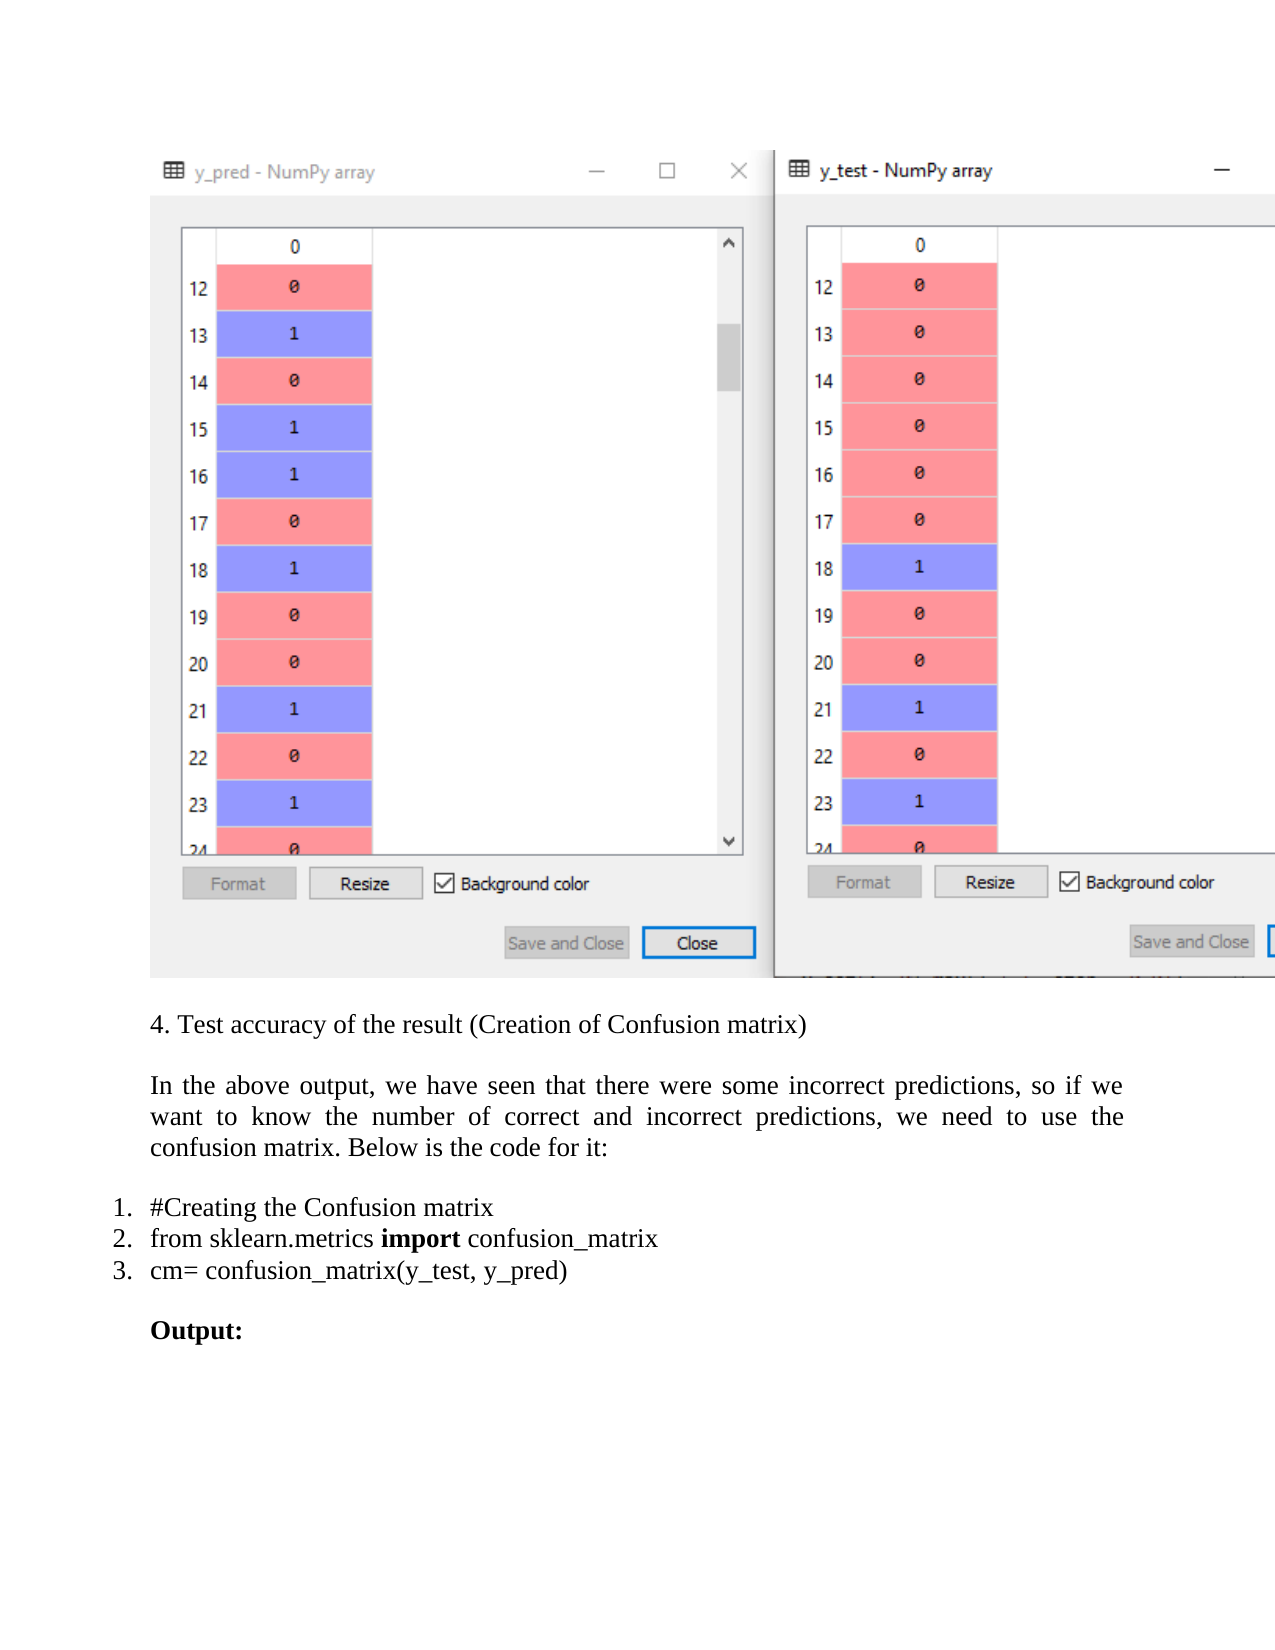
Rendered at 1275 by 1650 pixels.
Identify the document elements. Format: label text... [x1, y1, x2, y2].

text Output: [150, 1314, 1125, 1345]
picture [150, 150, 1275, 978]
list cm= confusion_matrix(y_test, y_pred) [112, 1254, 1125, 1285]
list #Creating the Confusion matrix [112, 1191, 1125, 1223]
text 4. Test accuracy of the result (Creation of Confusion matrix) [150, 1007, 1125, 1040]
list from sklearn.metrics import confusion_matrix [112, 1223, 1125, 1254]
text In the above output, we have seen that there were some incorrect predictions, so if we want to know the number of correct and incorrect predictions, we need to use the confusion matrix. Below is the code for it: [150, 1069, 1125, 1162]
